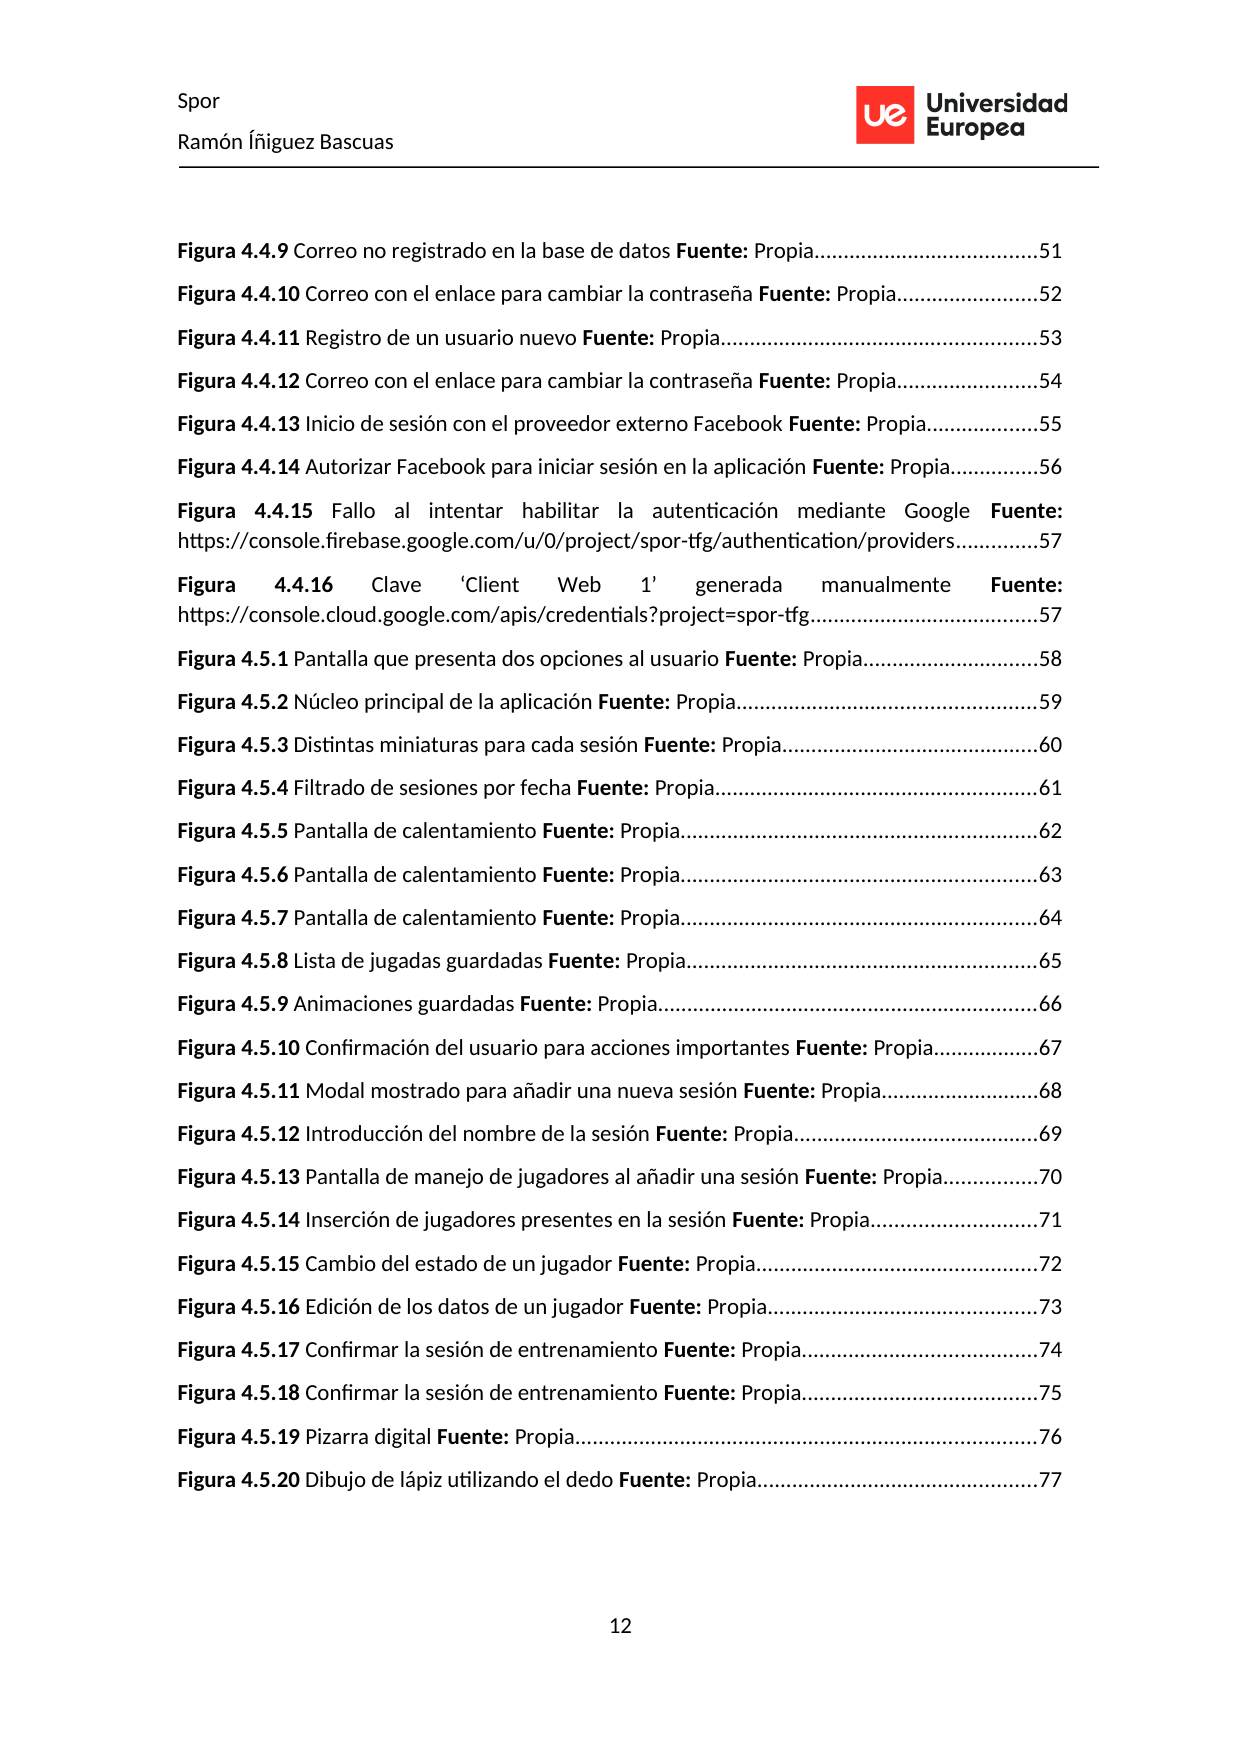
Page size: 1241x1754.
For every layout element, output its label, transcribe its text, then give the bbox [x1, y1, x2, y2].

text Figura 4.5.13 Pantalla de manejo de jugadores al añadir una sesión Fuente: Propia 70 [177, 1162, 1063, 1190]
text Figura 4.5.12 Introducción del nombre de la sesión Fuente: Propia 69 [177, 1119, 1063, 1147]
text Figura 4.4.9 Correo no registrado en la base de datos Fuente: Propia 51 [177, 236, 1063, 264]
text Figura 4.5.16 Edición de los datos de un jugador Fuente: Propia 73 [177, 1292, 1063, 1320]
text Figura 4.5.1 Pantalla que presenta dos opciones al usuario Fuente: Propia 58 [177, 644, 1063, 672]
text Figura 4.5.14 Inserción de jugadores presentes en la sesión Fuente: Propia 71 [177, 1206, 1063, 1234]
text Figura 4.5.3 Distintas miniaturas para cada sesión Fuente: Propia 60 [177, 730, 1063, 758]
text Figura 4.5.6 Pantalla de calentamiento Fuente: Propia 63 [177, 860, 1063, 888]
text Figura 4.5.7 Pantalla de calentamiento Fuente: Propia 64 [177, 903, 1063, 931]
text Figura 4.5.20 Dibujo de lápiz utilizando el dedo Fuente: Propia 77 [177, 1465, 1063, 1493]
text Figura 4.5.10 Confirmación del usuario para acciones importantes Fuente: Propia 67 [177, 1033, 1063, 1061]
text Figura 4.5.18 Confirmar la sesión de entrenamiento Fuente: Propia 75 [177, 1378, 1063, 1407]
text Figura 4.5.9 Animaciones guardadas Fuente: Propia 66 [177, 989, 1063, 1017]
text Figura 4.5.15 Cambio del estado de un jugador Fuente: Propia 72 [177, 1249, 1063, 1277]
text Figura 4.5.8 Lista de jugadas guardadas Fuente: Propia 65 [177, 946, 1063, 974]
text Figura 4.4.12 Correo con el enlace para cambiar la contraseña Fuente: Propia 54 [177, 366, 1063, 394]
text Figura 4.4.11 Registro de un usuario nuevo Fuente: Propia 53 [177, 323, 1063, 351]
text Figura 4.5.11 Modal mostrado para añadir una nueva sesión Fuente: Propia 68 [177, 1076, 1063, 1104]
picture [856, 86, 1068, 144]
text Figura 4.5.19 Pizarra digital Fuente: Propia 76 [177, 1422, 1063, 1450]
text Figura 4.5.17 Confirmar la sesión de entrenamiento Fuente: Propia 74 [177, 1335, 1063, 1363]
text Figura 4.4.16 Clave ‘Client Web 1’ generada manualmente Fuente: https://console.cloud.google.com/apis/credentials?project=spor-tfg 57 [177, 570, 1063, 628]
text Figura 4.4.13 Inicio de sesión con el proveedor externo Facebook Fuente: Propia 55 [177, 409, 1063, 437]
text Figura 4.5.4 Filtrado de sesiones por fecha Fuente: Propia 61 [177, 773, 1063, 801]
text Figura 4.5.2 Núcleo principal de la aplicación Fuente: Propia 59 [177, 687, 1063, 715]
text Figura 4.5.5 Pantalla de calentamiento Fuente: Propia 62 [177, 817, 1063, 844]
text Figura 4.4.15 Fallo al intentar habilitar la autenticación mediante Google Fuente: https://console.firebase.google.com/u/0/project/spor-tfg/authentication/providers 57 [177, 496, 1063, 554]
text Figura 4.4.14 Autorizar Facebook para iniciar sesión en la aplicación Fuente: Propia 56 [177, 452, 1063, 481]
text Figura 4.4.10 Correo con el enlace para cambiar la contraseña Fuente: Propia 52 [177, 279, 1063, 308]
